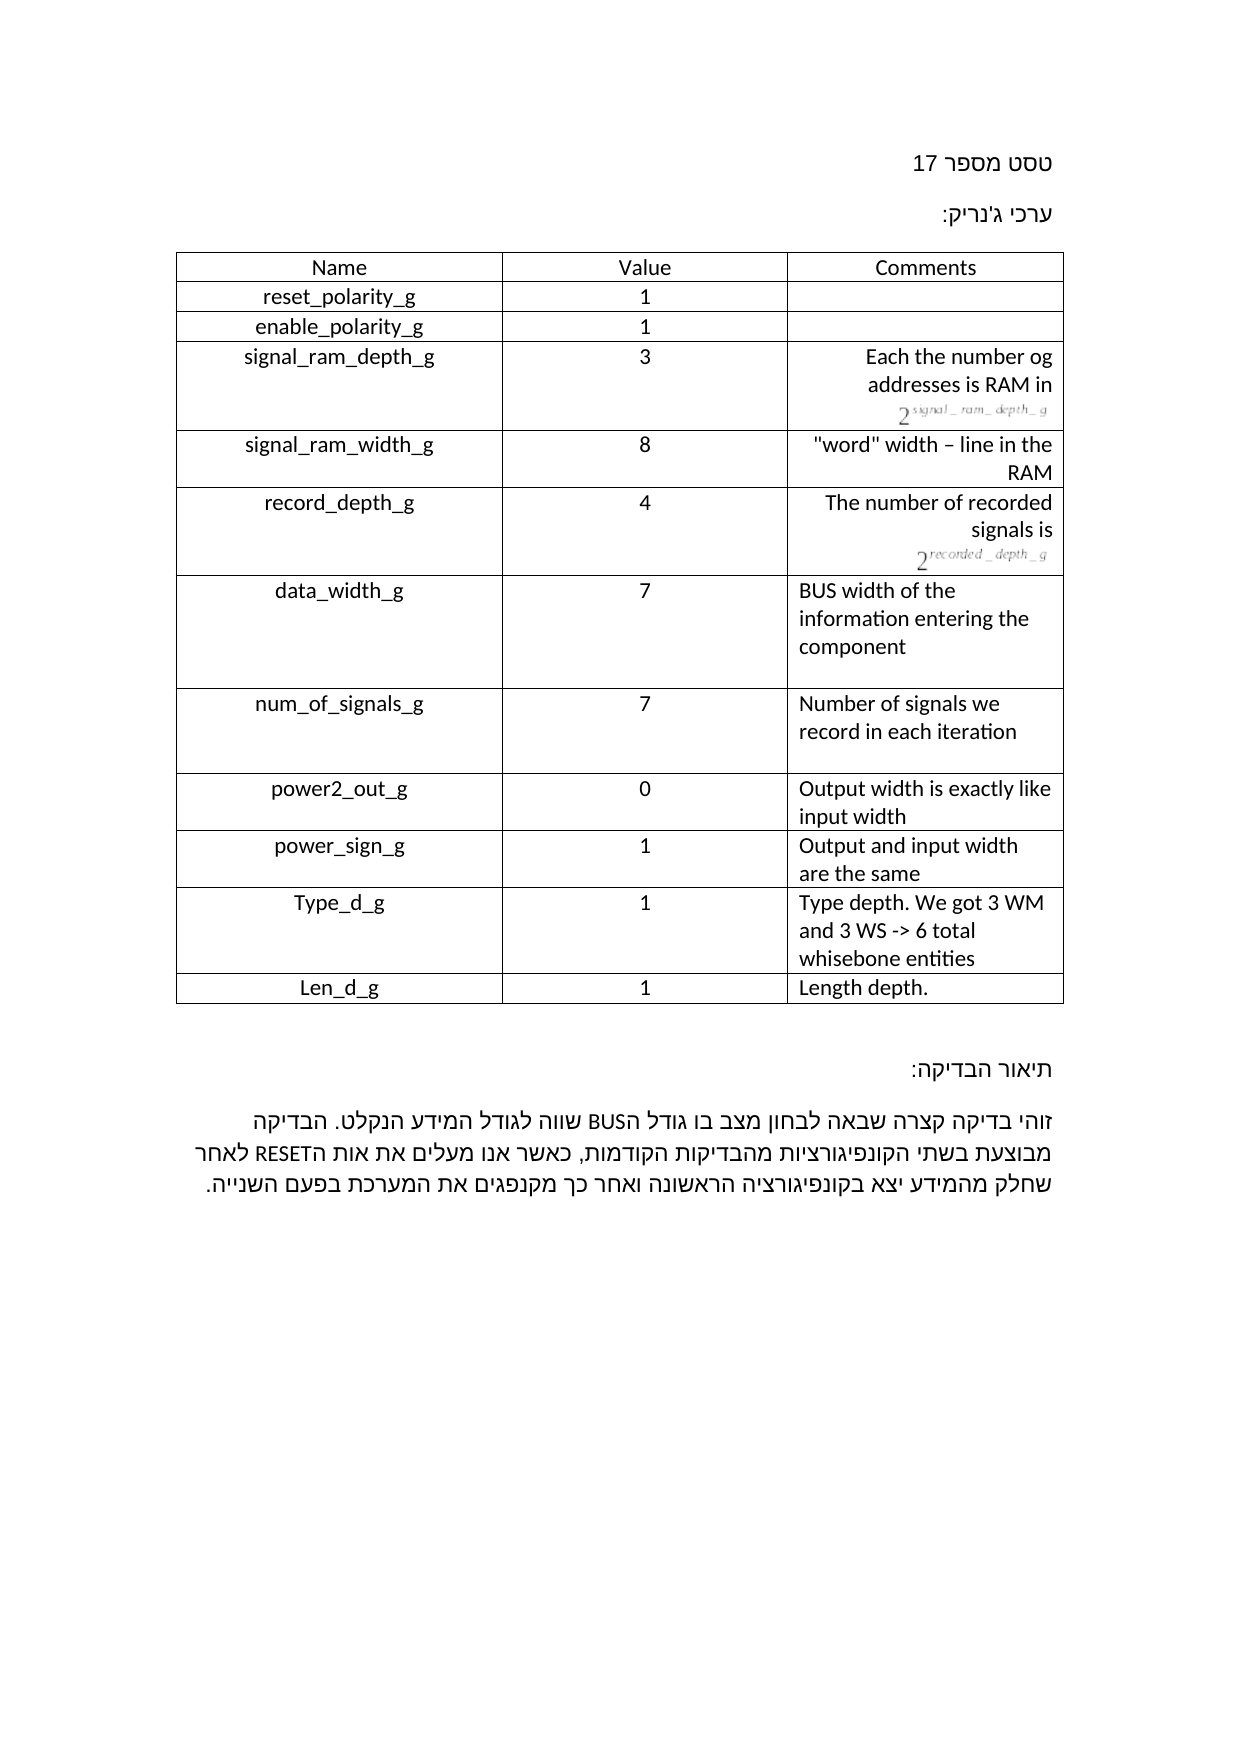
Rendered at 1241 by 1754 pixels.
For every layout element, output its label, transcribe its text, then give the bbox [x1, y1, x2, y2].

table_cell Output and input width are the same [788, 831, 1063, 887]
table_cell Len_d_g [177, 974, 502, 1002]
table_cell 1 [503, 312, 787, 341]
text זוהי בדיקה קצרה שבאה לבחון מצב בו גודל הBUS שווה לגודל המידע הנקלט. הבדיקה מבוצעת בשתי הקונפיגורציות מהבדיקות הקודמות, כאשר אנו מעלים את אות הRESET לאחר שחלק מהמידע יצא בקונפיגורציה הראשונה ואחר כך מקנפגים את המערכת בפעם השנייה. [187, 1107, 1053, 1198]
table_cell 1 [503, 282, 787, 311]
text ערכי ג'נריק: [187, 201, 1053, 227]
table_cell [788, 312, 1063, 341]
table_cell 7 [503, 576, 787, 688]
table_cell power2_out_g [177, 774, 502, 830]
table_cell BUS width of the information entering the component [788, 576, 1063, 688]
table_cell enable_polarity_g [177, 312, 502, 341]
table_cell The number of recorded signals is [788, 488, 1063, 575]
table_cell 3 [503, 342, 787, 429]
table_cell "word" width – line in the RAM [788, 431, 1063, 487]
table_cell [788, 282, 1063, 311]
table_cell 4 [503, 488, 787, 575]
table_cell 0 [503, 774, 787, 830]
table_header Name [177, 253, 502, 281]
table_cell Length depth. [788, 974, 1063, 1002]
table_cell Output width is exactly like input width [788, 774, 1063, 830]
table_cell Each the number og addresses is RAM in [788, 342, 1063, 429]
table_cell reset_polarity_g [177, 282, 502, 311]
table_cell Type depth. We got 3 WM and 3 WS -> 6 total whisebone entities [788, 888, 1063, 972]
table_cell 1 [503, 831, 787, 887]
table_cell 7 [503, 689, 787, 773]
table_cell 1 [503, 974, 787, 1002]
table_cell data_width_g [177, 576, 502, 688]
table_cell Type_d_g [177, 888, 502, 972]
table_cell signal_ram_width_g [177, 431, 502, 487]
table_cell signal_ram_depth_g [177, 342, 502, 429]
text תיאור הבדיקה: [187, 1056, 1053, 1083]
table_cell num_of_signals_g [177, 689, 502, 773]
table_cell 1 [503, 888, 787, 972]
text טסט מספר 17 [187, 150, 1053, 176]
table_cell Number of signals we record in each iteration [788, 689, 1063, 773]
table_header Comments [788, 253, 1063, 281]
table_cell record_depth_g [177, 488, 502, 575]
table_cell 8 [503, 431, 787, 487]
table_header Value [503, 253, 787, 281]
table_cell power_sign_g [177, 831, 502, 887]
